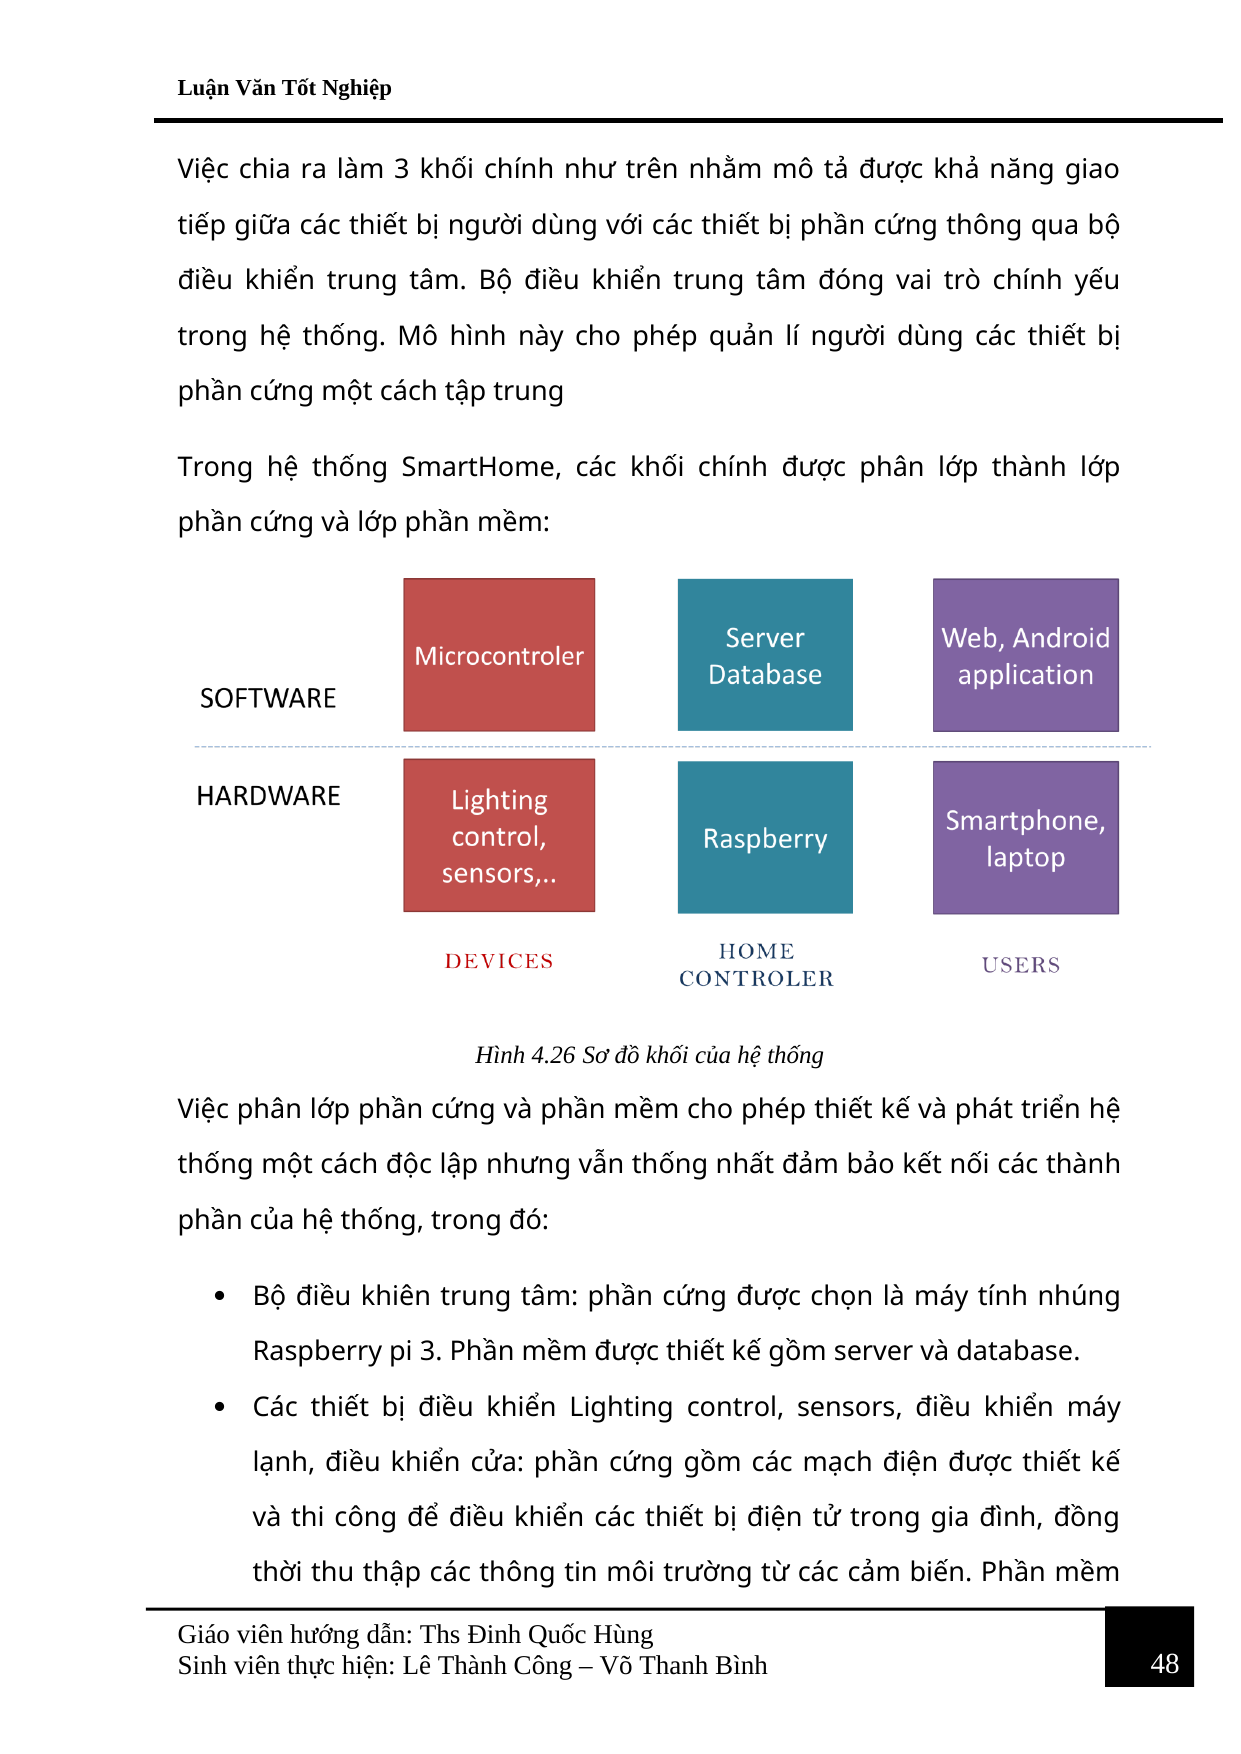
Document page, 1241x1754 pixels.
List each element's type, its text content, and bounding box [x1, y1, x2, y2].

text Trong hệ thống SmartHome, các khối chính được phân lớp thành lớp phần cứng và lớp phần mềm: [177, 447, 1122, 539]
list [215, 1387, 1122, 1590]
text Việc phân lớp phần cứng và phần mềm cho phép thiết kế và phát triển hệ thống một cách độc lập nhưng vẫn thống nhất đảm bảo kết nối các thành phần của hệ thống, trong đó: [177, 1089, 1122, 1237]
picture [177, 578, 1152, 1006]
text Việc chia ra làm 3 khối chính như trên nhằm mô tả được khả năng giao tiếp giữa các thiết bị người dùng với các thiết bị phần cứng thông qua bộ điều khiển trung tâm. Bộ điều khiển trung tâm đóng vai trò chính yếu trong hệ thống. Mô hình này cho phép quản lí người dùng các thiết bị phần cứng một cách tập trung [177, 150, 1122, 408]
list Bộ điều khiên trung tâm: phần cứng được chọn là máy tính nhúng Raspberry pi 3. Phần mềm được thiết kế gồm server và database. [215, 1276, 1122, 1368]
